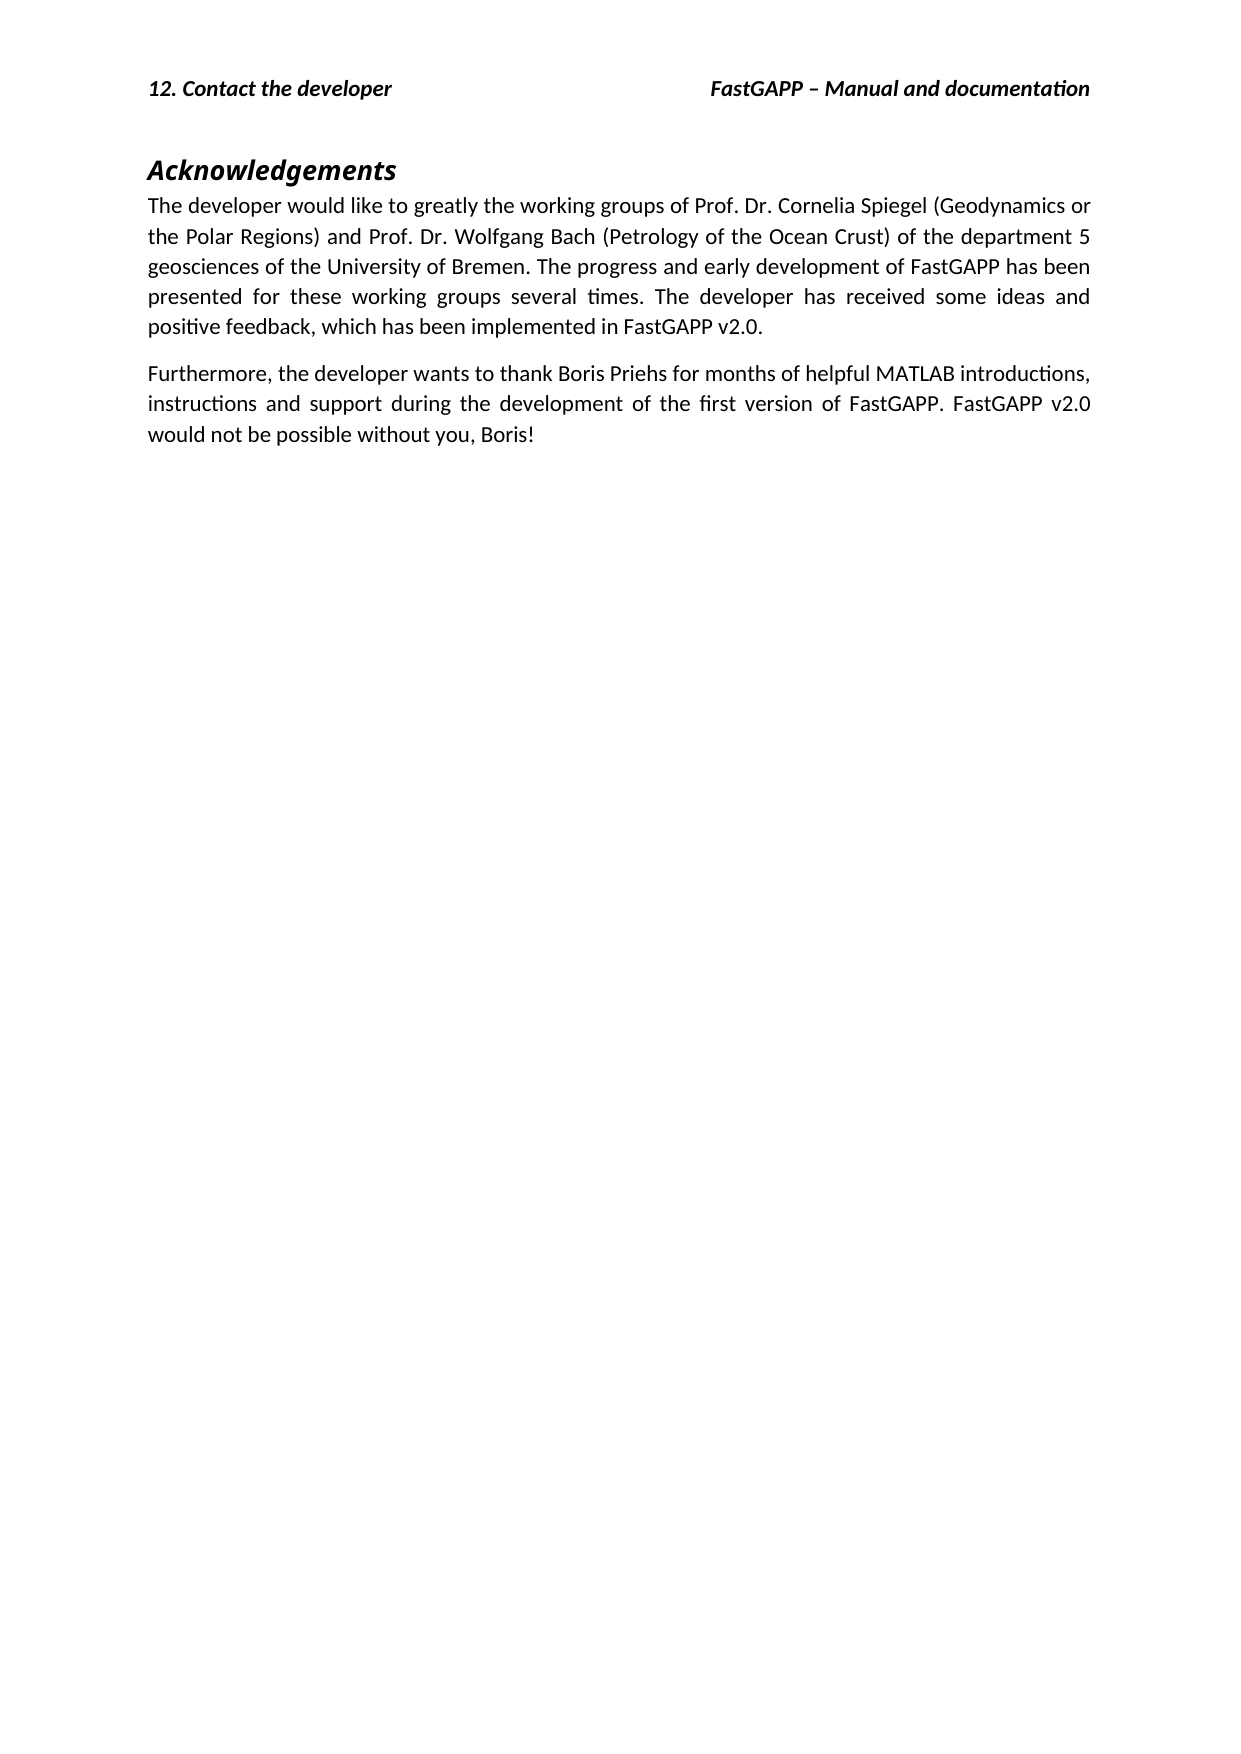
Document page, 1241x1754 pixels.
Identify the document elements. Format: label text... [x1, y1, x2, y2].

text Furthermore, the developer wants to thank Boris Priehs for months of helpful MATLAB introductions, instructions and support during the development of the first version of FastGAPP. FastGAPP v2.0 would not be possible without you, Boris! [148, 359, 1093, 448]
text The developer would like to greatly the working groups of Prof. Dr. Cornelia Spiegel (Geodynamics or the Polar Regions) and Prof. Dr. Wolfgang Bach (Petrology of the Ocean Crust) of the department 5 geosciences of the University of Bremen. The progress and early development of FastGAPP has been presented for these working groups several times. The developer has received some ideas and positive feedback, which has been implemented in FastGAPP v2.0. [148, 192, 1093, 340]
subtitle Acknowledgements [148, 152, 1093, 189]
